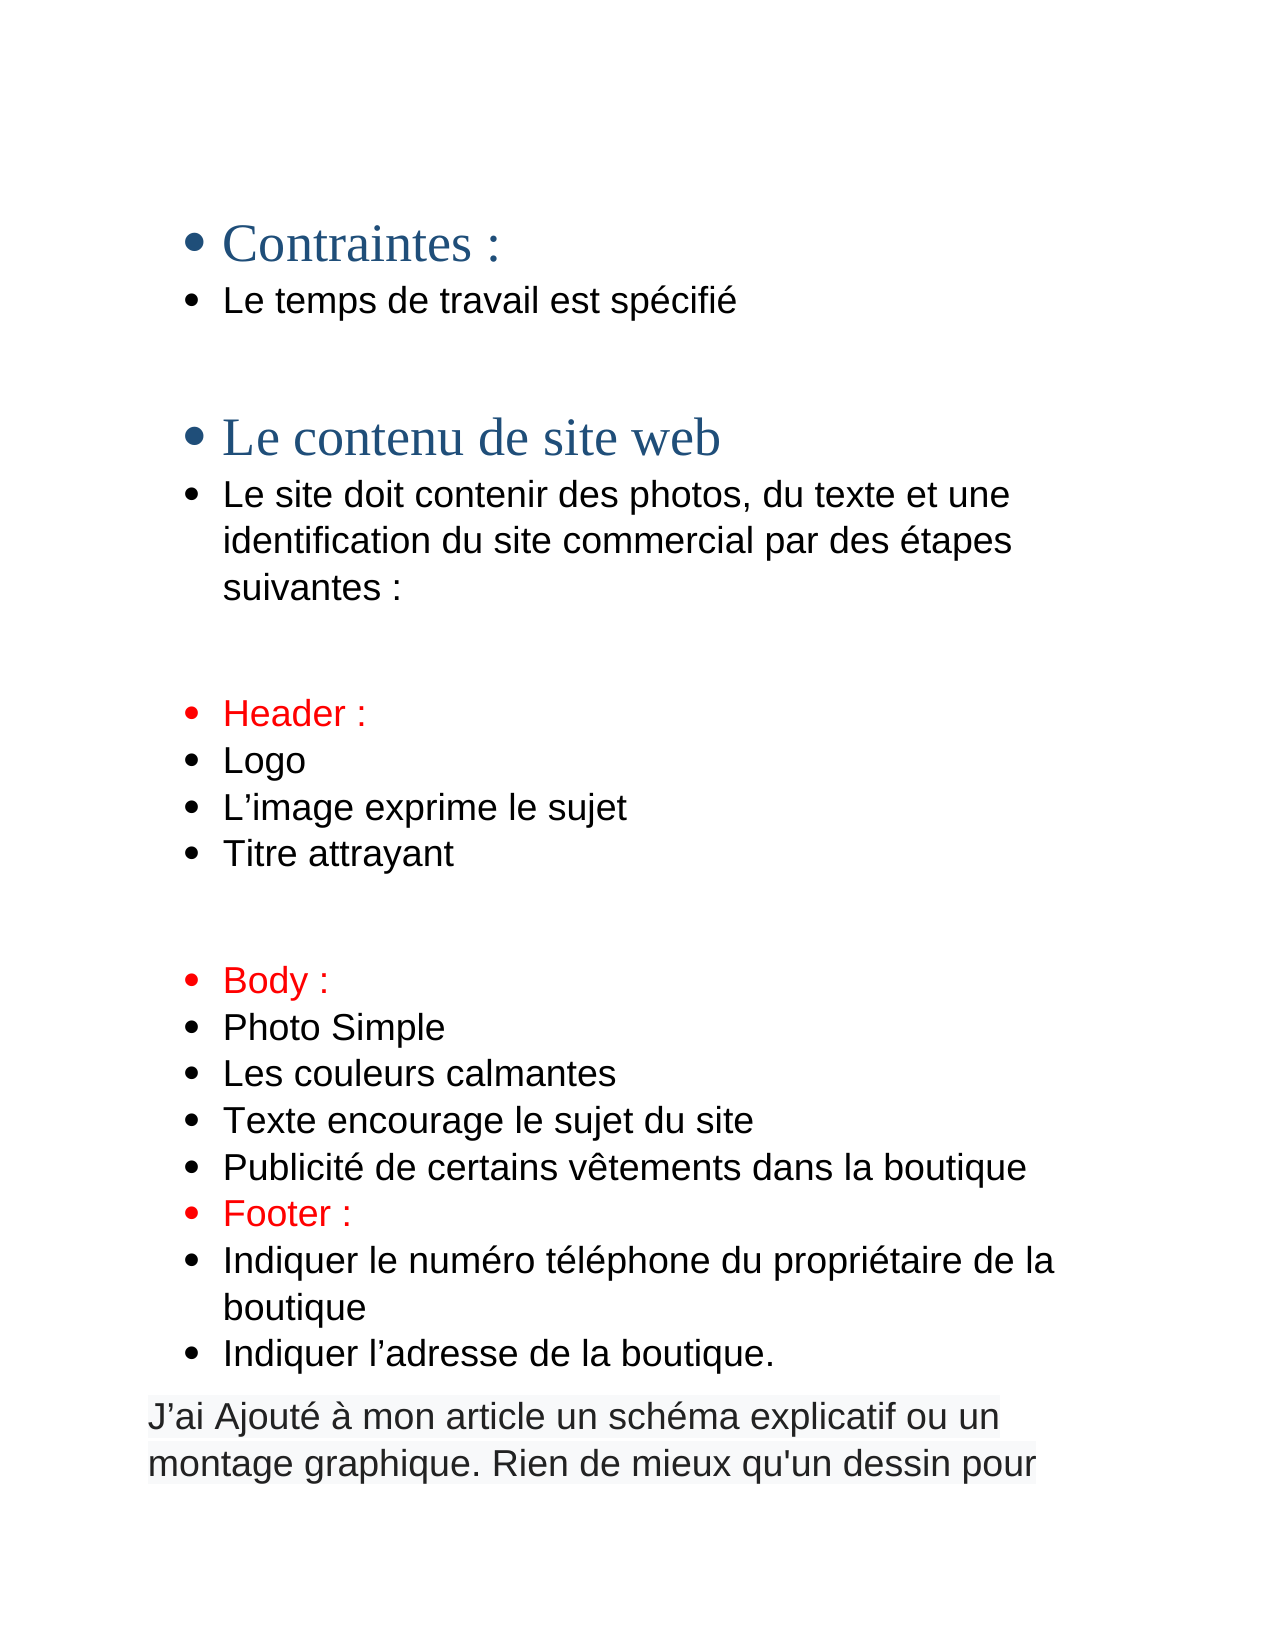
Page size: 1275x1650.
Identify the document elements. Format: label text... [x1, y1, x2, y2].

list Logo [185, 738, 1127, 781]
list Indiquer l’adresse de la boutique. [185, 1331, 1127, 1374]
list Photo Simple [185, 1005, 1127, 1048]
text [148, 1394, 1127, 1484]
list Indiquer le numéro téléphone du propriétaire de la boutique [185, 1238, 1127, 1328]
list Le contenu de site web [185, 404, 1127, 467]
list Body : [185, 958, 1127, 1001]
list Les couleurs calmantes [185, 1051, 1127, 1094]
list Le temps de travail est spécifié [185, 278, 1127, 321]
list Contraintes : [185, 211, 1127, 273]
list L’image exprime le sujet [185, 785, 1127, 828]
list Texte encourage le sujet du site [185, 1098, 1127, 1141]
list Titre attrayant [185, 831, 1127, 875]
list Header : [185, 691, 1127, 735]
list Footer : [185, 1191, 1127, 1234]
list Publicité de certains vêtements dans la boutique [185, 1145, 1127, 1188]
list Le site doit contenir des photos, du texte et une identification du site commercial par des étapes suivantes : [185, 472, 1127, 608]
